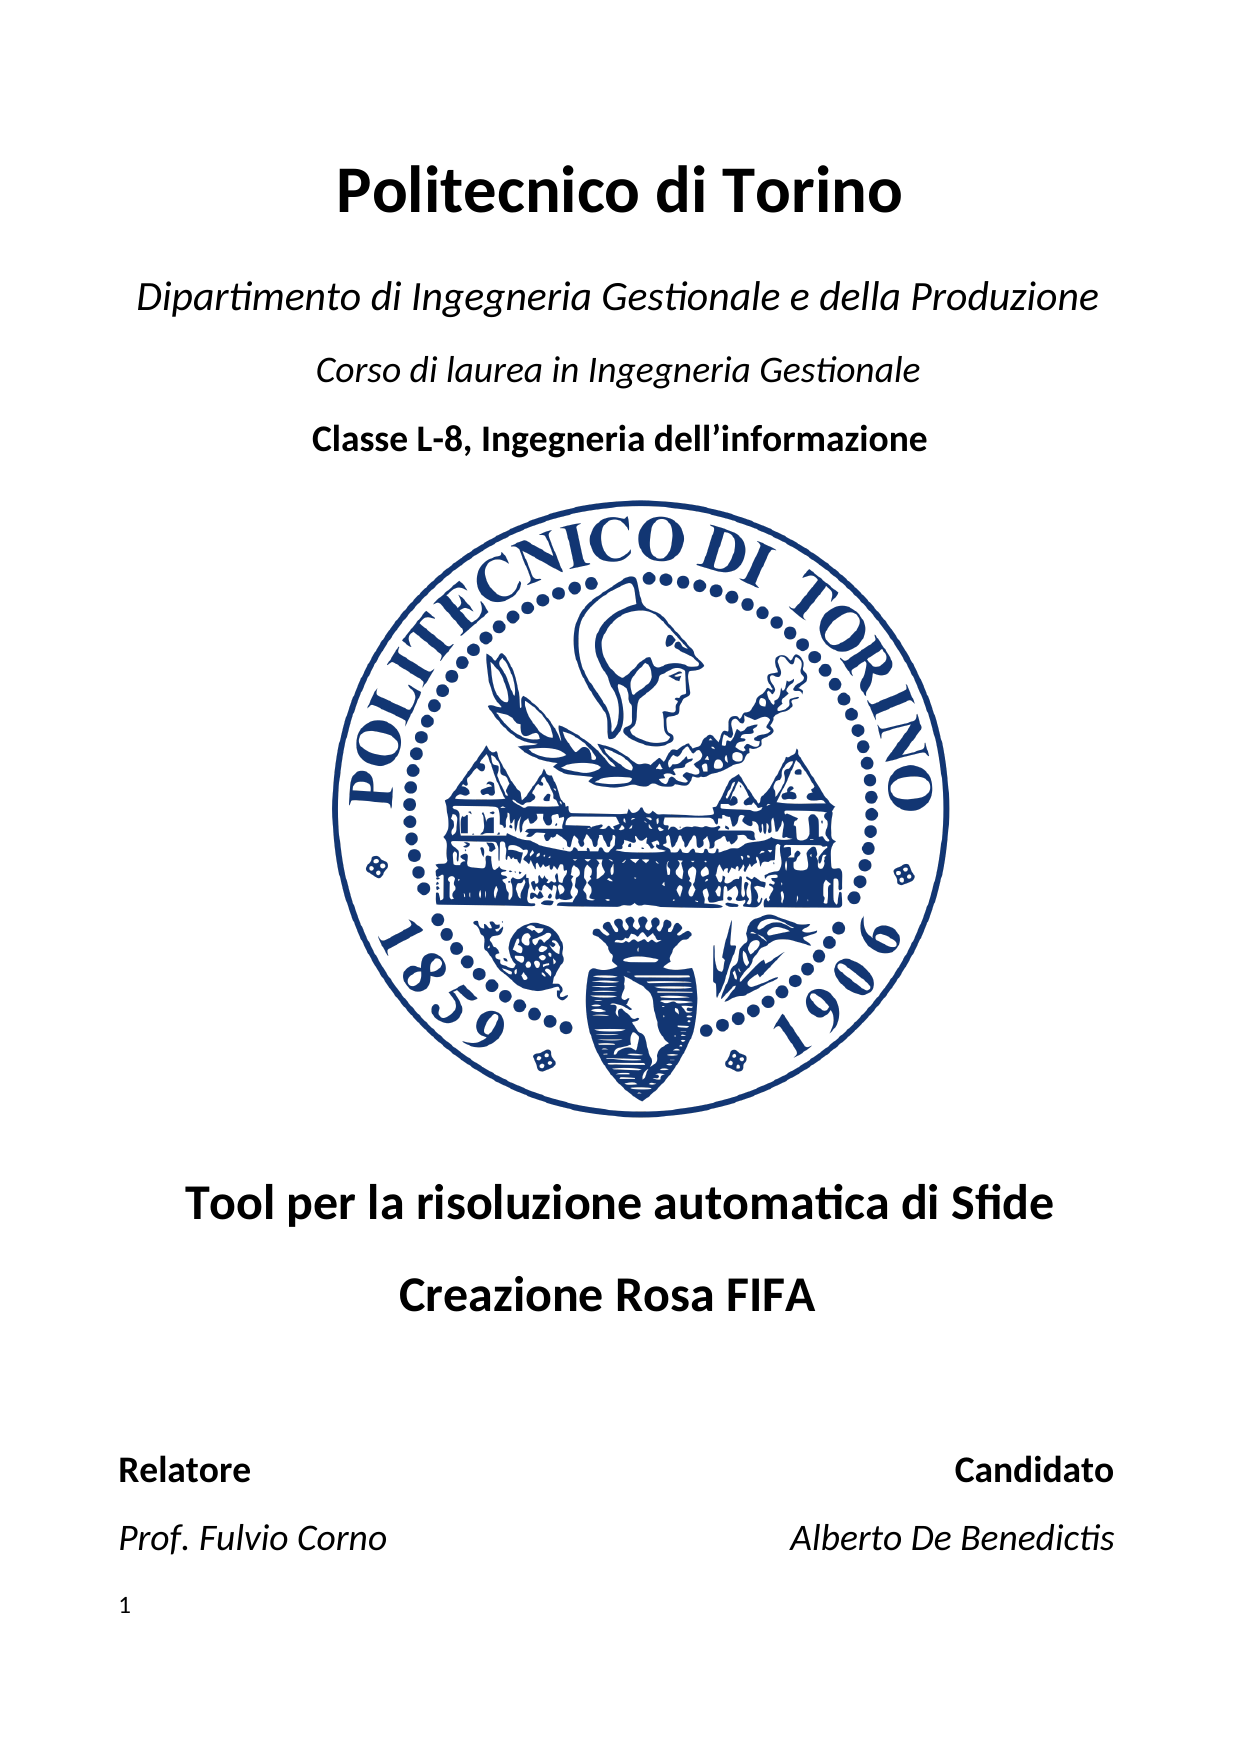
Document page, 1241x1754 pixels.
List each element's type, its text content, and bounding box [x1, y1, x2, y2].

text Prof. Fulvio Corno Alberto De Benedictis [118, 1514, 1122, 1560]
text Classe L-8, Ingegneria dell’informazione [118, 414, 1122, 460]
text Tool per la risoluzione automatica di Sfide Creazione Rosa FIFA [118, 1171, 1122, 1323]
text Corso di laurea in Ingegneria Gestionale [118, 346, 1122, 392]
picture [318, 486, 963, 1131]
text Politecnico di Torino [118, 148, 1122, 229]
text Relatore Candidato [118, 1446, 1122, 1491]
text Dipartimento di Ingegneria Gestionale e della Produzione [118, 269, 1122, 320]
